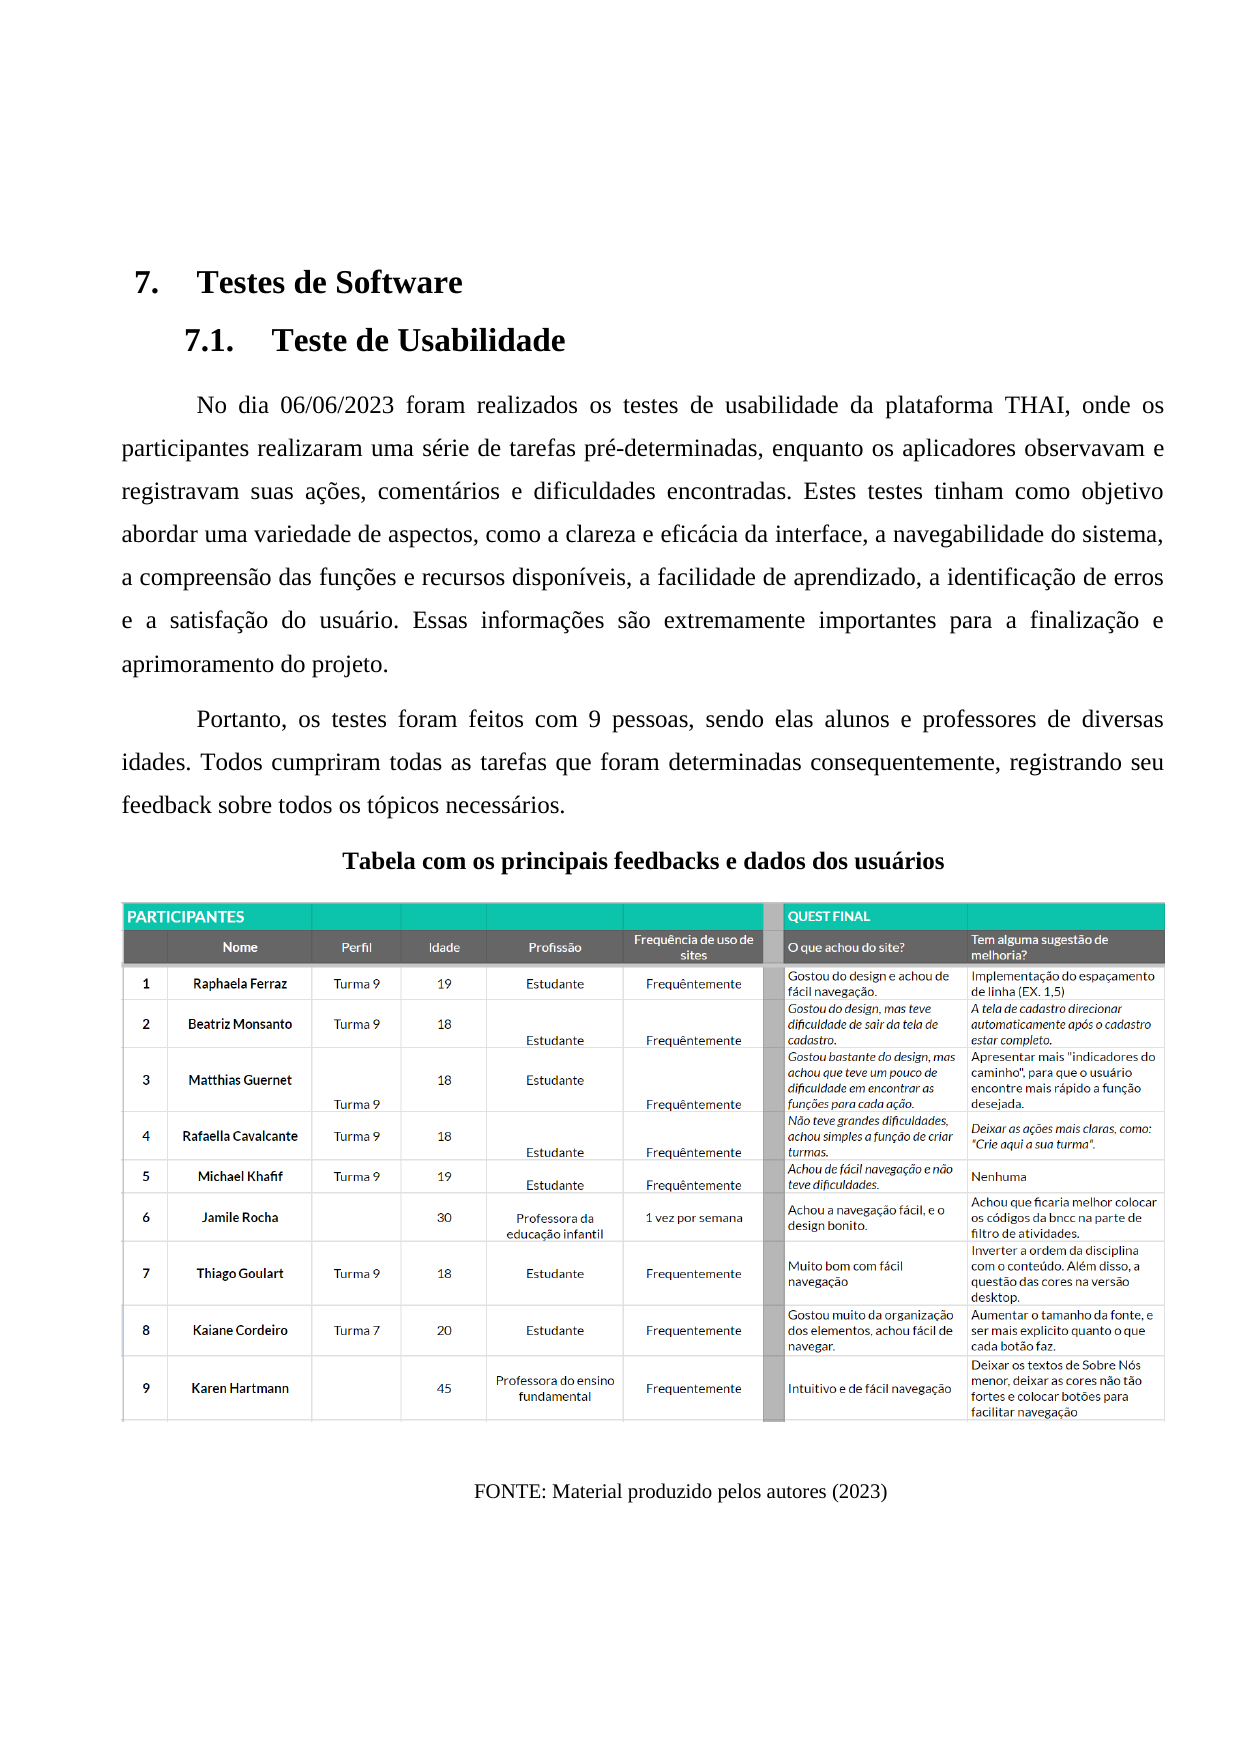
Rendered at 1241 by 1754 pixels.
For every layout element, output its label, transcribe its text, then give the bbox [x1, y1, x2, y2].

text Portanto, os testes foram feitos com 9 pessoas, sendo elas alunos e professores de diversas idades. Todos cumpriram todas as tarefas que foram determinadas consequentemente, registrando seu feedback sobre todos os tópicos necessários. [121, 704, 1165, 819]
picture [121, 902, 1165, 1422]
text No dia 06/06/2023 foram realizados os testes de usabilidade da plataforma THAI, onde os participantes realizaram uma série de tarefas pré-determinadas, enquanto os aplicadores observavam e registravam suas ações, comentários e dificuldades encontradas. Estes testes tinham como objetivo abordar uma variedade de aspectos, como a clareza e eficácia da interface, a navegabilidade do sistema, a compreensão das funções e recursos disponíveis, a facilidade de aprendizado, a identificação de erros e a satisfação do usuário. Essas informações são extremamente importantes para a finalização e aprimoramento do projeto. [121, 390, 1165, 677]
text FONTE: Material produzido pelos autores (2023) [168, 1422, 1165, 1503]
subtitle Teste de Usabilidade [234, 320, 1165, 358]
subtitle Testes de Software [159, 262, 1165, 301]
text Tabela com os principais feedbacks e dados dos usuários [121, 846, 1165, 875]
